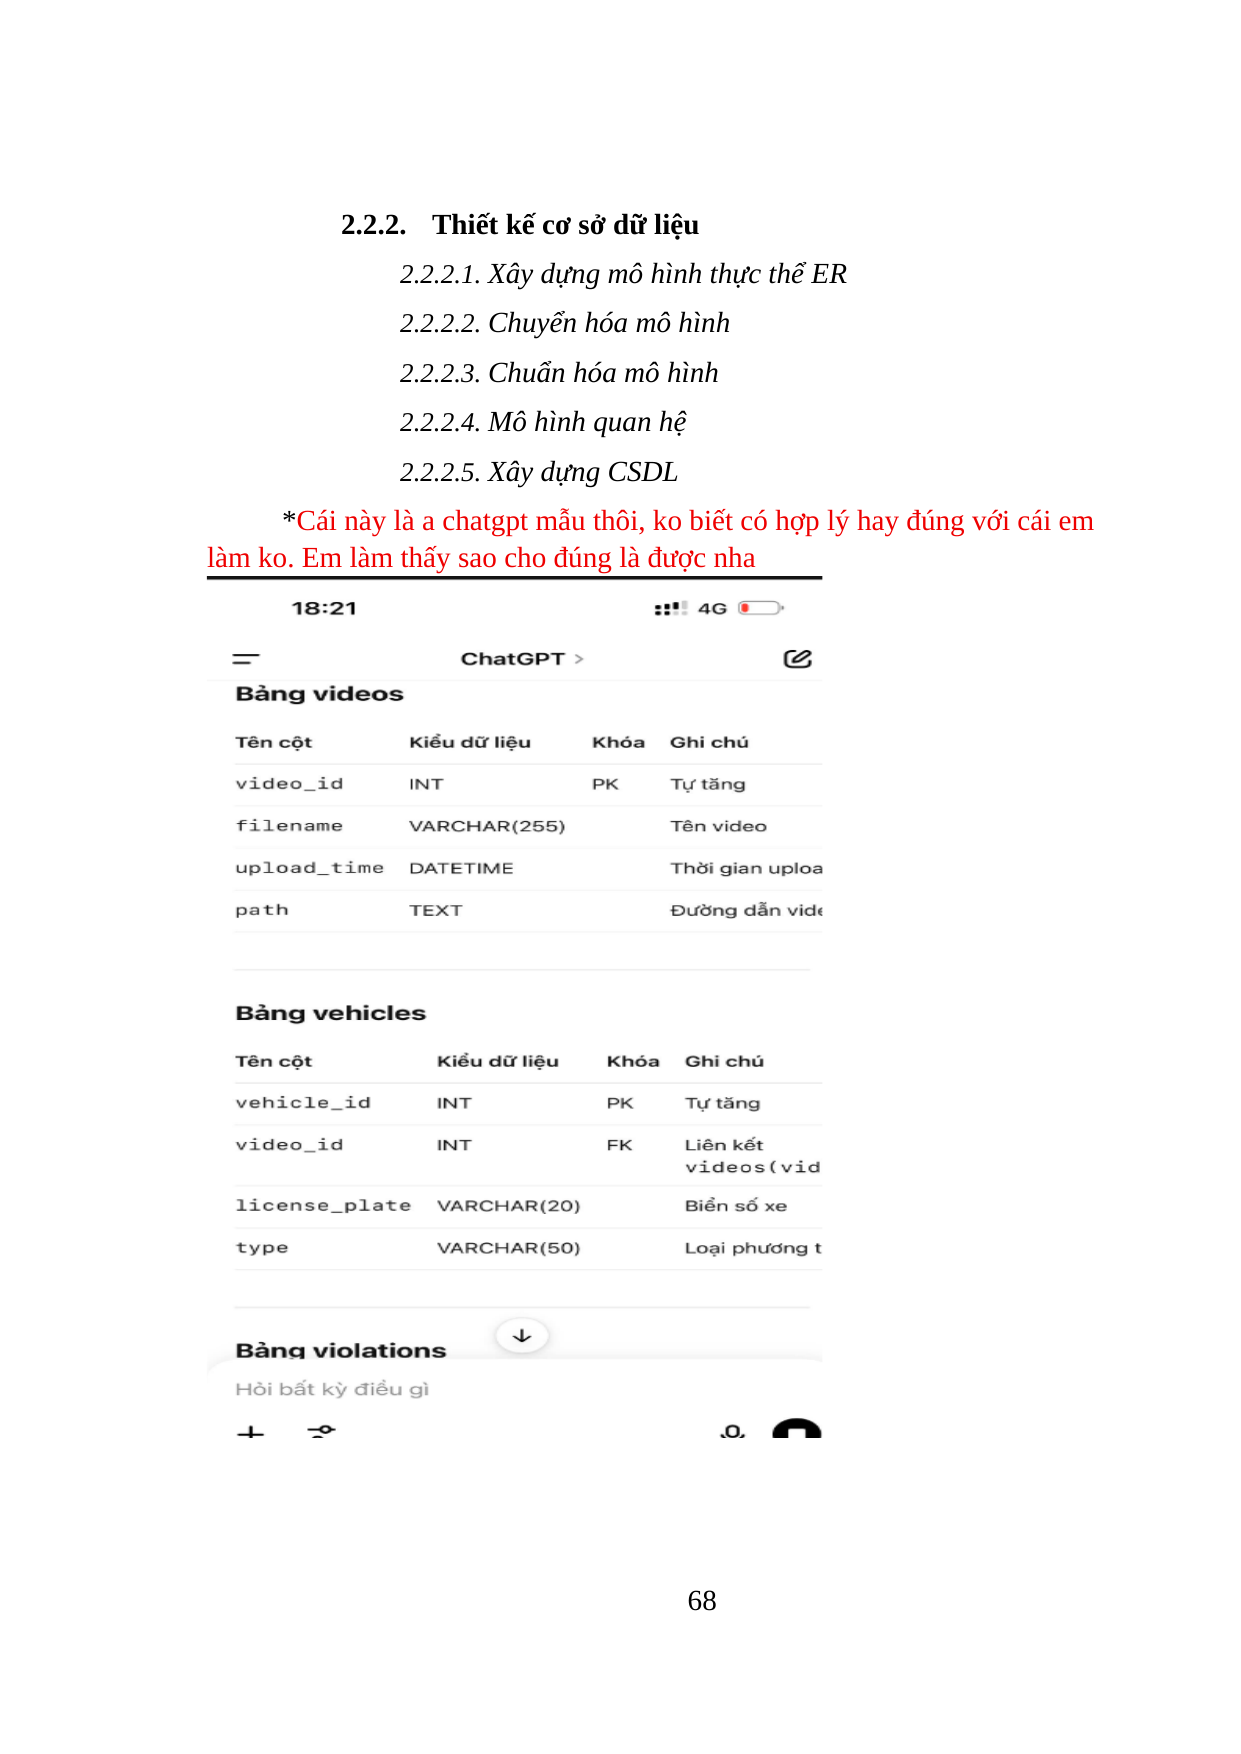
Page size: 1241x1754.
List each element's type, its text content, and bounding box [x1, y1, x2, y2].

subtitle Xây dựng mô hình thực thể ER [325, 256, 1122, 290]
subtitle Chuyển hóa mô hình [325, 306, 1122, 339]
picture [206, 576, 823, 1438]
subtitle Mô hình quan hệ [325, 404, 1122, 438]
subtitle Chuẩn hóa mô hình [325, 355, 1122, 388]
subtitle Thiết kế cơ sở dữ liệu [266, 207, 1122, 240]
subtitle Xây dựng CSDL [325, 454, 1122, 487]
